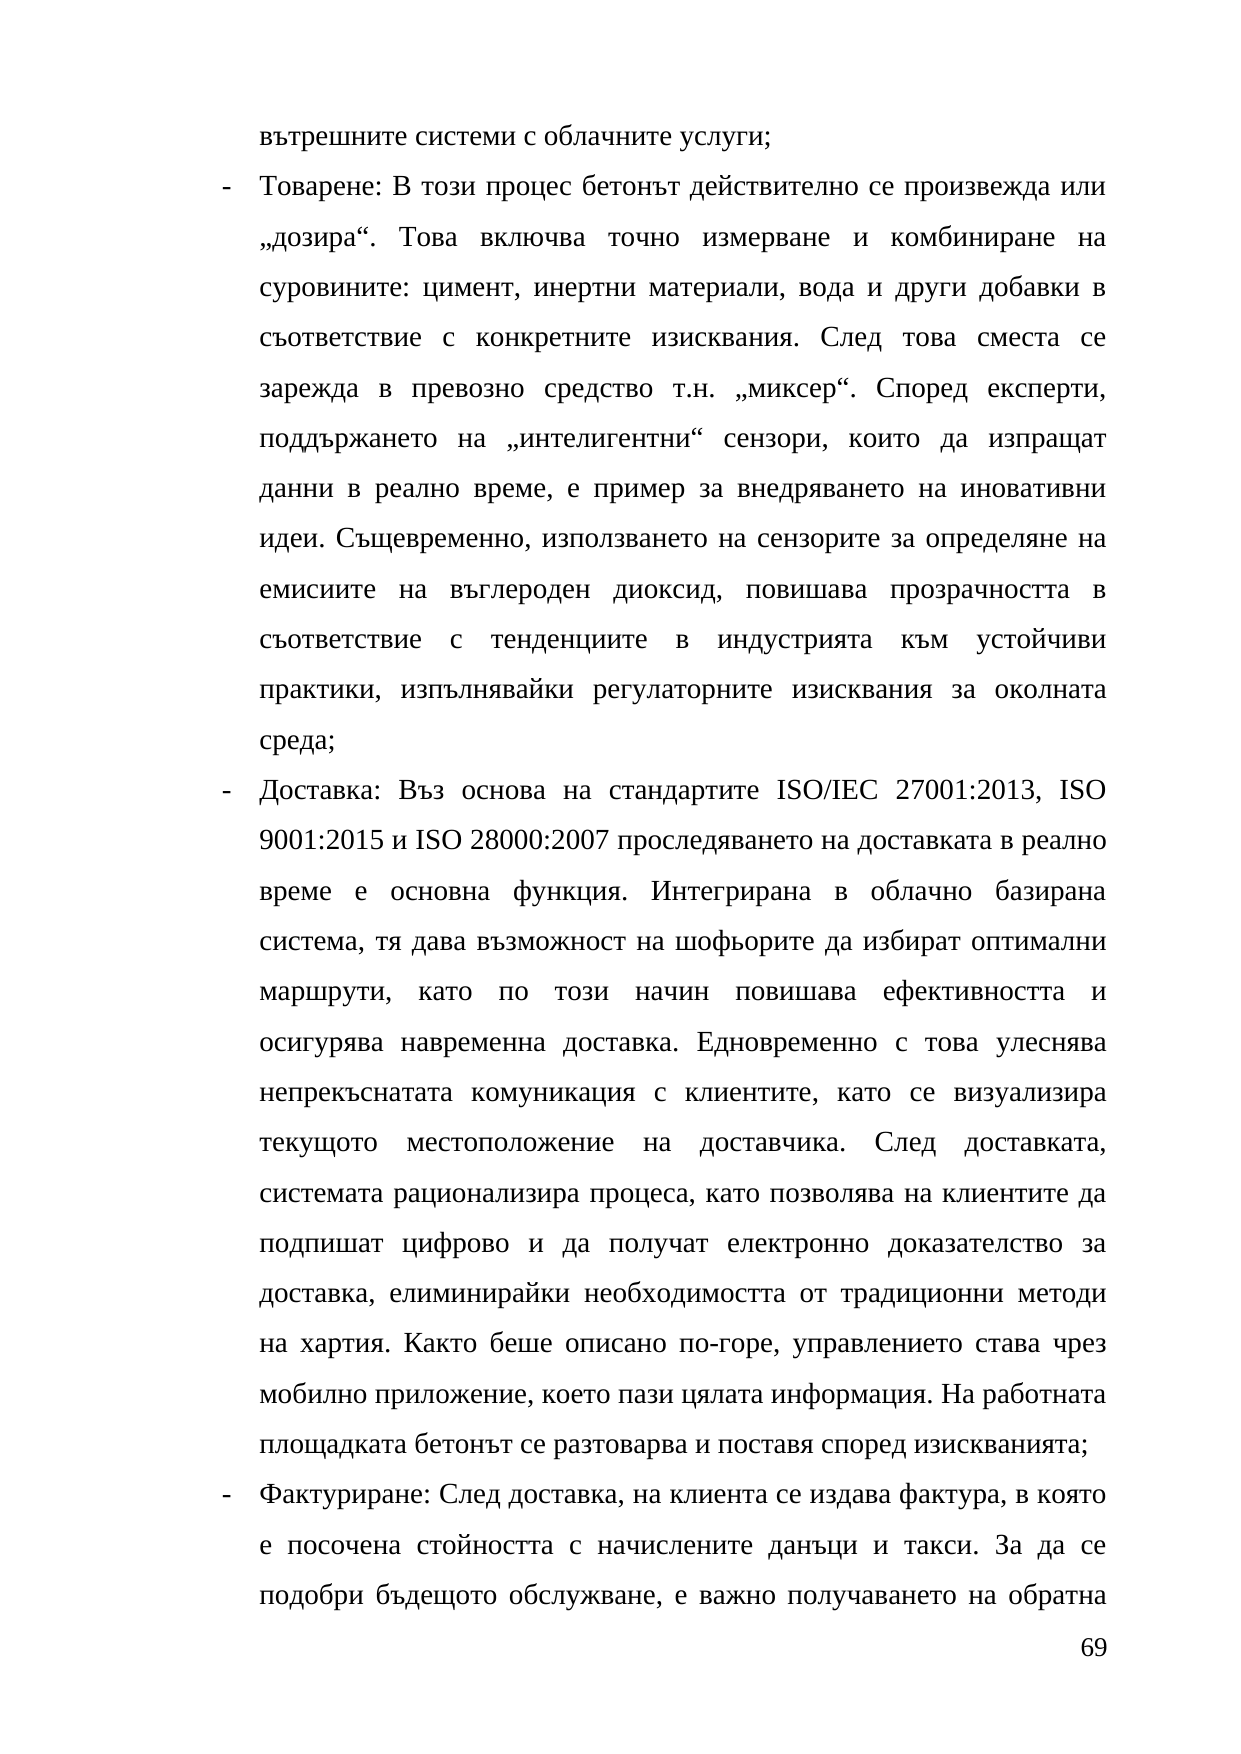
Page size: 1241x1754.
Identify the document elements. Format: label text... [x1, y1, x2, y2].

list Доставка: Въз основа на стандартите ISO/IEC 27001:2013, ISO 9001:2015 и ISO 28000:2007 проследяването на доставката в реално време е основна функция. Интегрирана в облачно базирана система, тя дава възможност на шофьорите да избират оптимални маршрути, като по този начин повишава ефективността и осигурява навременна доставка. Едновременно с това улеснява непрекъснатата комуникация с клиентите, като се визуализира текущото местоположение на доставчика. След доставката, системата рационализира процеса, като позволява на клиентите да подпишат цифрово и да получат електронно доказателство за доставка, елиминирайки необходимостта от традиционни методи на хартия. Както беше описано по-горе, управлението става чрез мобилно приложение, което пази цялата информация. На работната площадката бетонът се разтоварва и поставя според изискванията; [222, 772, 1107, 1460]
list Товарене: В този процес бетонът действително се произвежда или „дозира“. Това включва точно измерване и комбиниране на суровините: цимент, инертни материали, вода и други добавки в съответствие с конкретните изисквания. След това сместа се зарежда в превозно средство т.н. „миксер“. Според експерти, поддържането на „интелигентни“ сензори, които да изпращат данни в реално време, е пример за внедряването на иновативни идеи. Същевременно, използването на сензорите за определяне на емисиите на въглероден диоксид, повишава прозрачността в съответствие с тенденциите в индустрията към устойчиви практики, изпълнявайки регулаторните изисквания за околната среда; [222, 168, 1107, 755]
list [222, 1477, 1107, 1611]
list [222, 118, 1107, 152]
